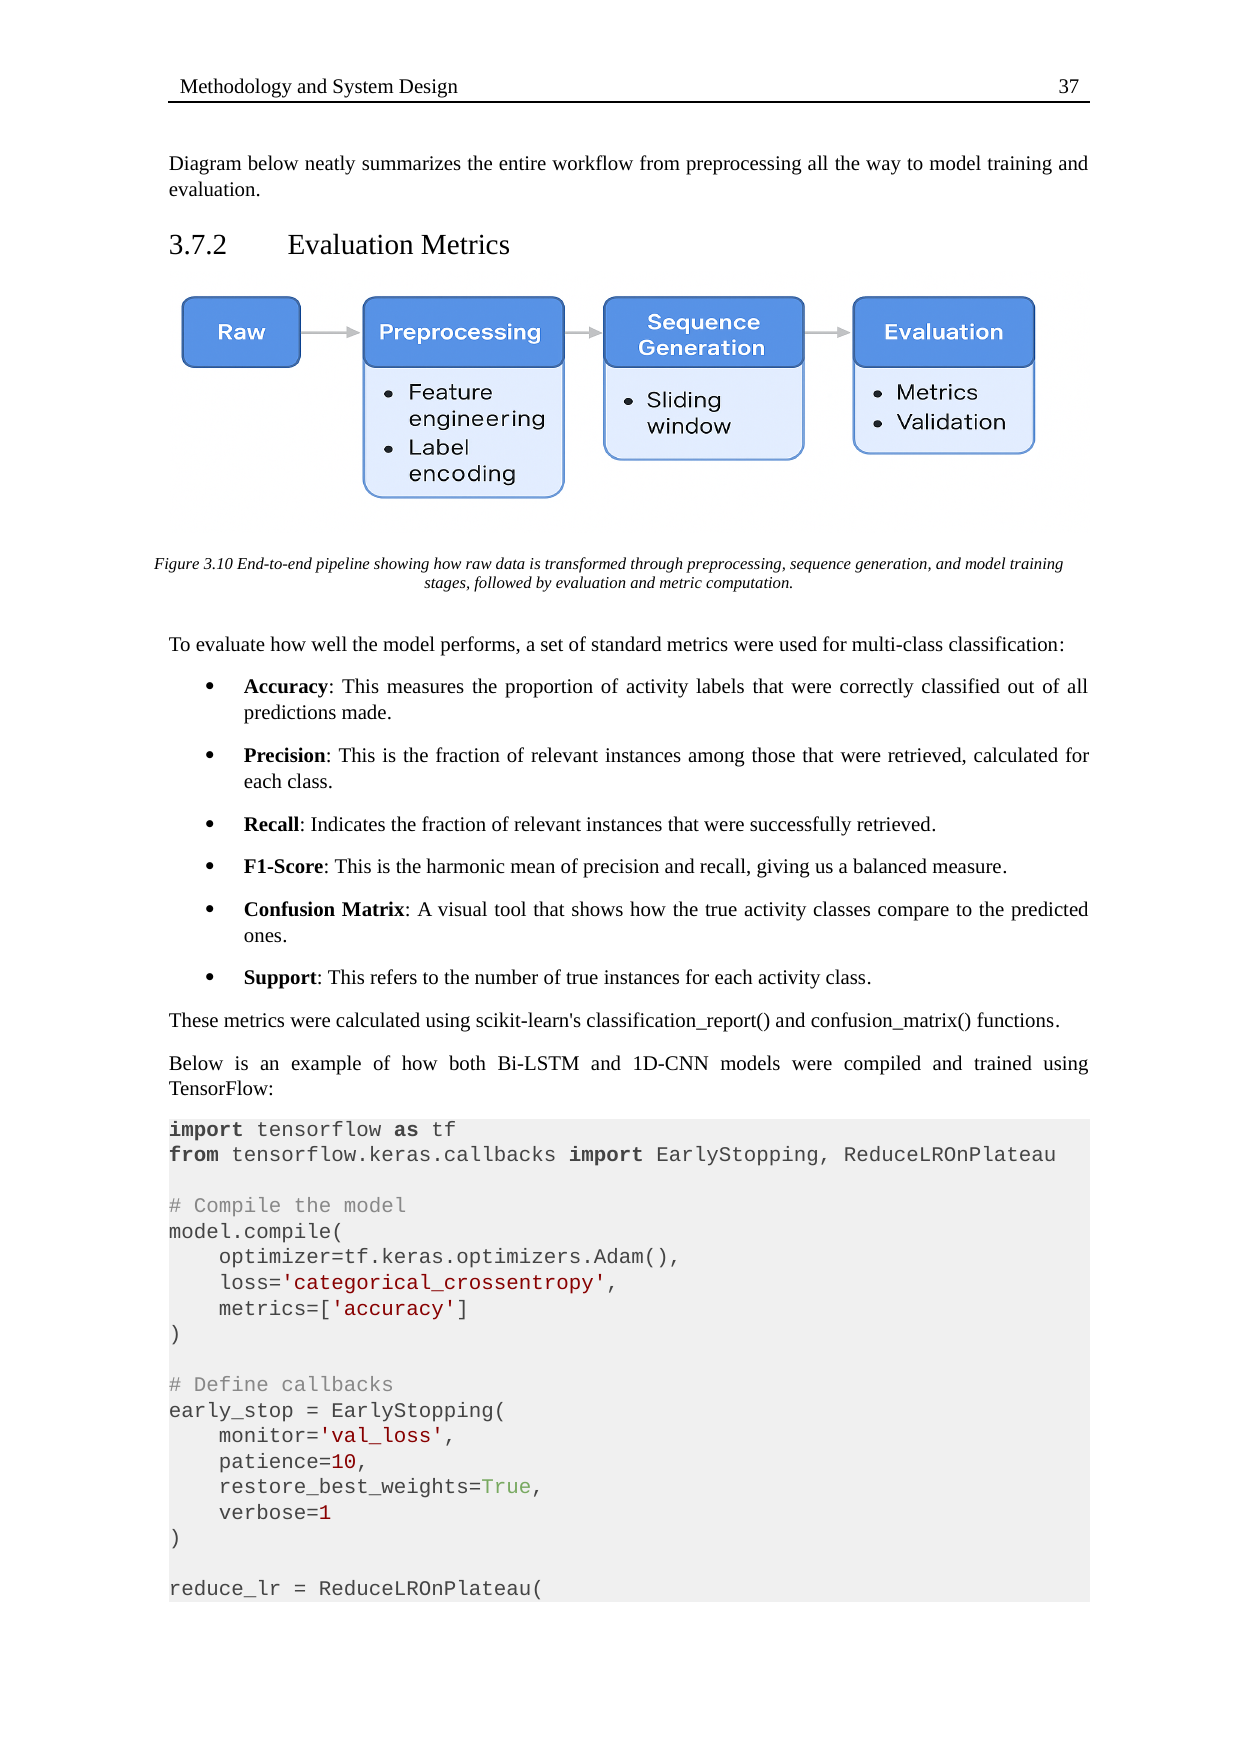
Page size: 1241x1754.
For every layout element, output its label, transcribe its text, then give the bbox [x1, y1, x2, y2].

list Accuracy: This measures the proportion of activity labels that were correctly classified out of all predictions made. [206, 674, 1090, 724]
list Recall: Indicates the fraction of relevant instances that were successfully retrieved. [206, 811, 1090, 836]
list Confusion Matrix: A visual tool that shows how the true activity classes compare to the predicted ones. [206, 897, 1090, 947]
text These metrics were calculated using scikit-learn's classification_report() and confusion_matrix() functions. [169, 1008, 1090, 1032]
list F1-Score: This is the harmonic mean of precision and recall, giving us a balanced measure. [206, 854, 1090, 878]
text Below is an example of how both Bi-LSTM and 1D-CNN models were compiled and trained using TensorFlow: [169, 1050, 1090, 1100]
picture [169, 271, 1091, 533]
list Support: This refers to the number of true instances for each activity class. [206, 965, 1090, 989]
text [169, 1119, 1090, 1602]
text Diagram below neatly summarizes the entire workflow from preprocessing all the way to model training and evaluation. [169, 151, 1090, 201]
list Precision: This is the fraction of relevant instances among those that were retrieved, calculated for each class. [206, 743, 1090, 793]
text To evaluate how well the model performs, a set of standard metrics were used for multi-class classification: [169, 533, 1090, 656]
subtitle Evaluation Metrics [169, 227, 1090, 261]
